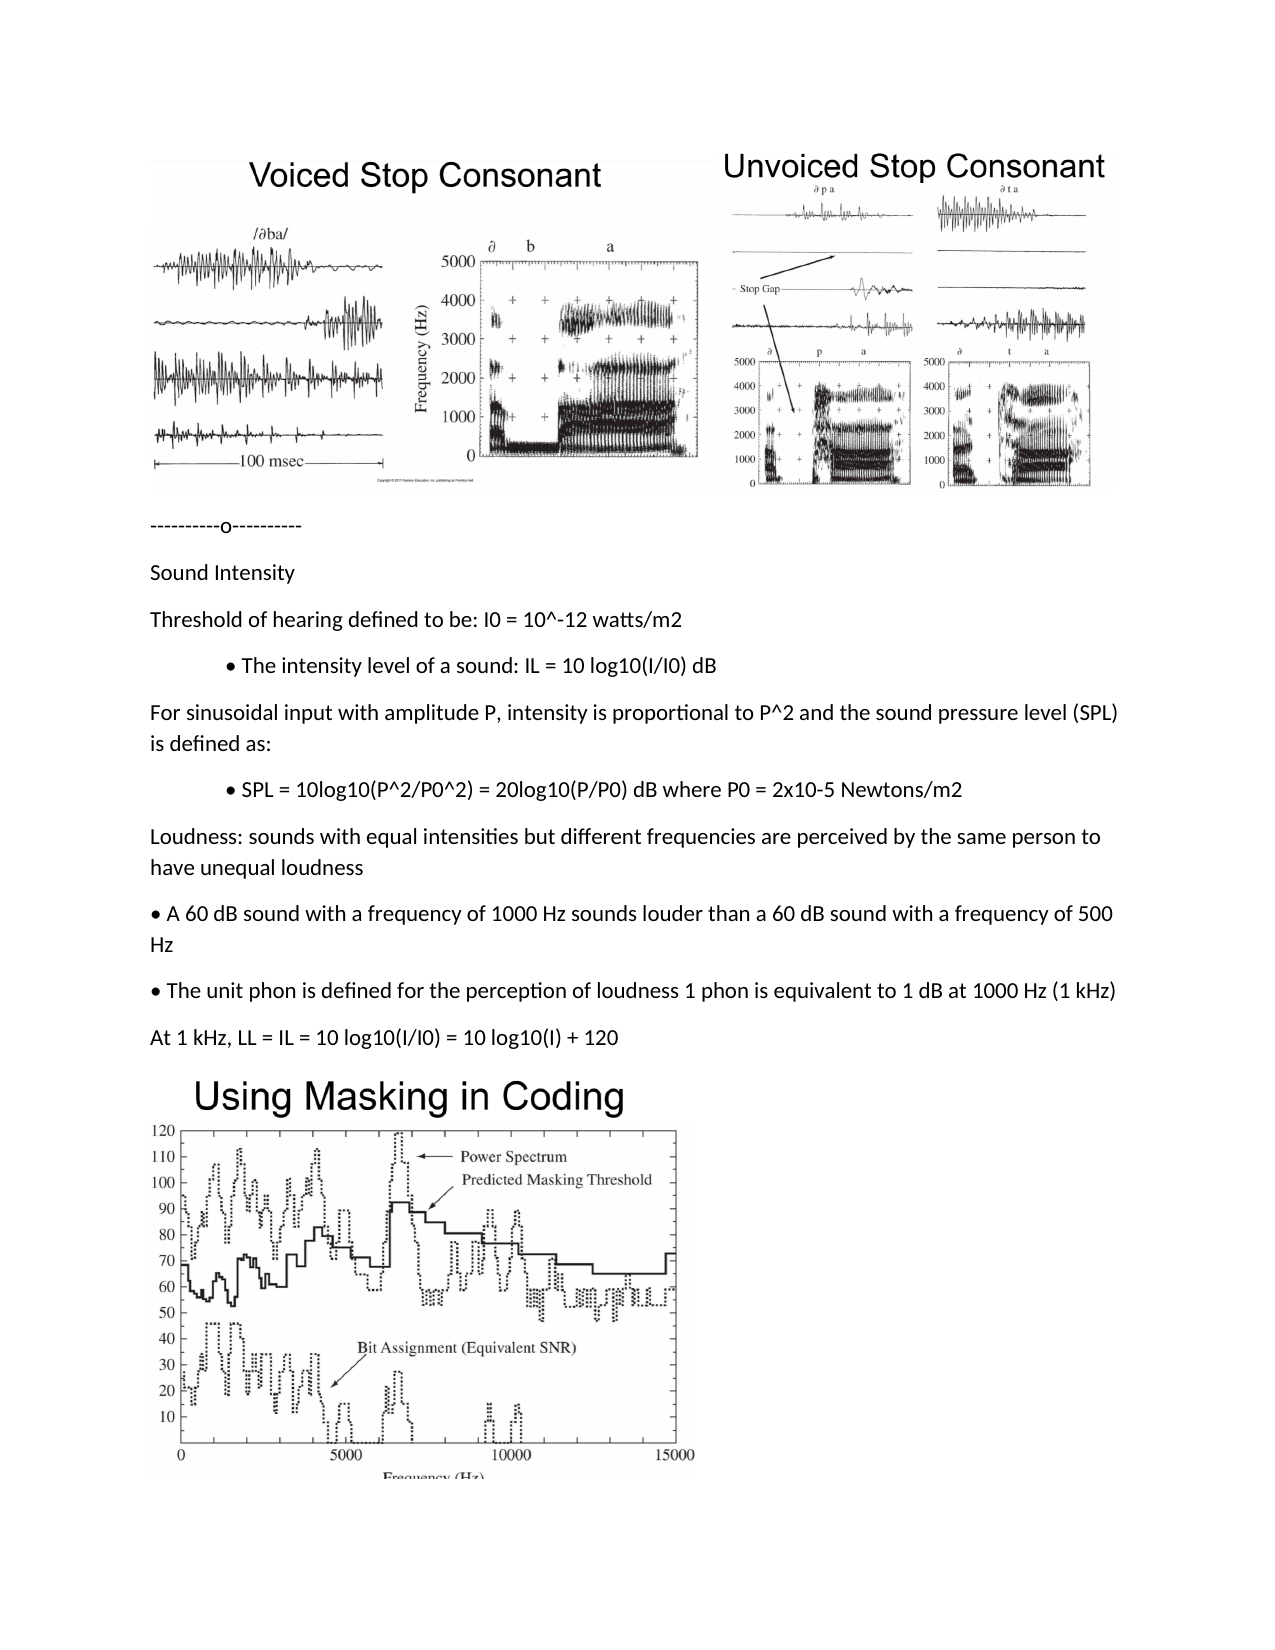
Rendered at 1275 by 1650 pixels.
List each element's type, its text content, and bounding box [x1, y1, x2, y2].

text For sinusoidal input with amplitude P, intensity is proportional to P^2 and the sound pressure level (SPL) is defined as: [150, 698, 1125, 757]
text Sound Intensity [150, 558, 1125, 586]
text • SPL = 10log10(P^2/P0^2) = 20log10(P/P0) dB where P0 = 2x10-5 Newtons/m2 [225, 776, 1125, 803]
picture [150, 1070, 712, 1479]
text Loudness: sounds with equal intensities but different frequencies are perceived by the same person to have unequal loudness [150, 822, 1125, 881]
text Threshold of hearing defined to be: I0 = 10^-12 watts/m2 [150, 605, 1125, 633]
text At 1 kHz, LL = IL = 10 log10(I/I0) = 10 log10(I) + 120 [150, 1023, 1125, 1051]
text ----------o---------- [150, 511, 1125, 539]
text • The unit phon is defined for the perception of loudness 1 phon is equivalent to 1 dB at 1000 Hz (1 kHz) [150, 977, 1125, 1004]
text • A 60 dB sound with a frequency of 1000 Hz sounds louder than a 60 dB sound with a frequency of 500 Hz [150, 899, 1125, 958]
text • The intensity level of a sound: IL = 10 log10(I/I0) dB [225, 652, 1125, 679]
picture [150, 150, 1115, 492]
